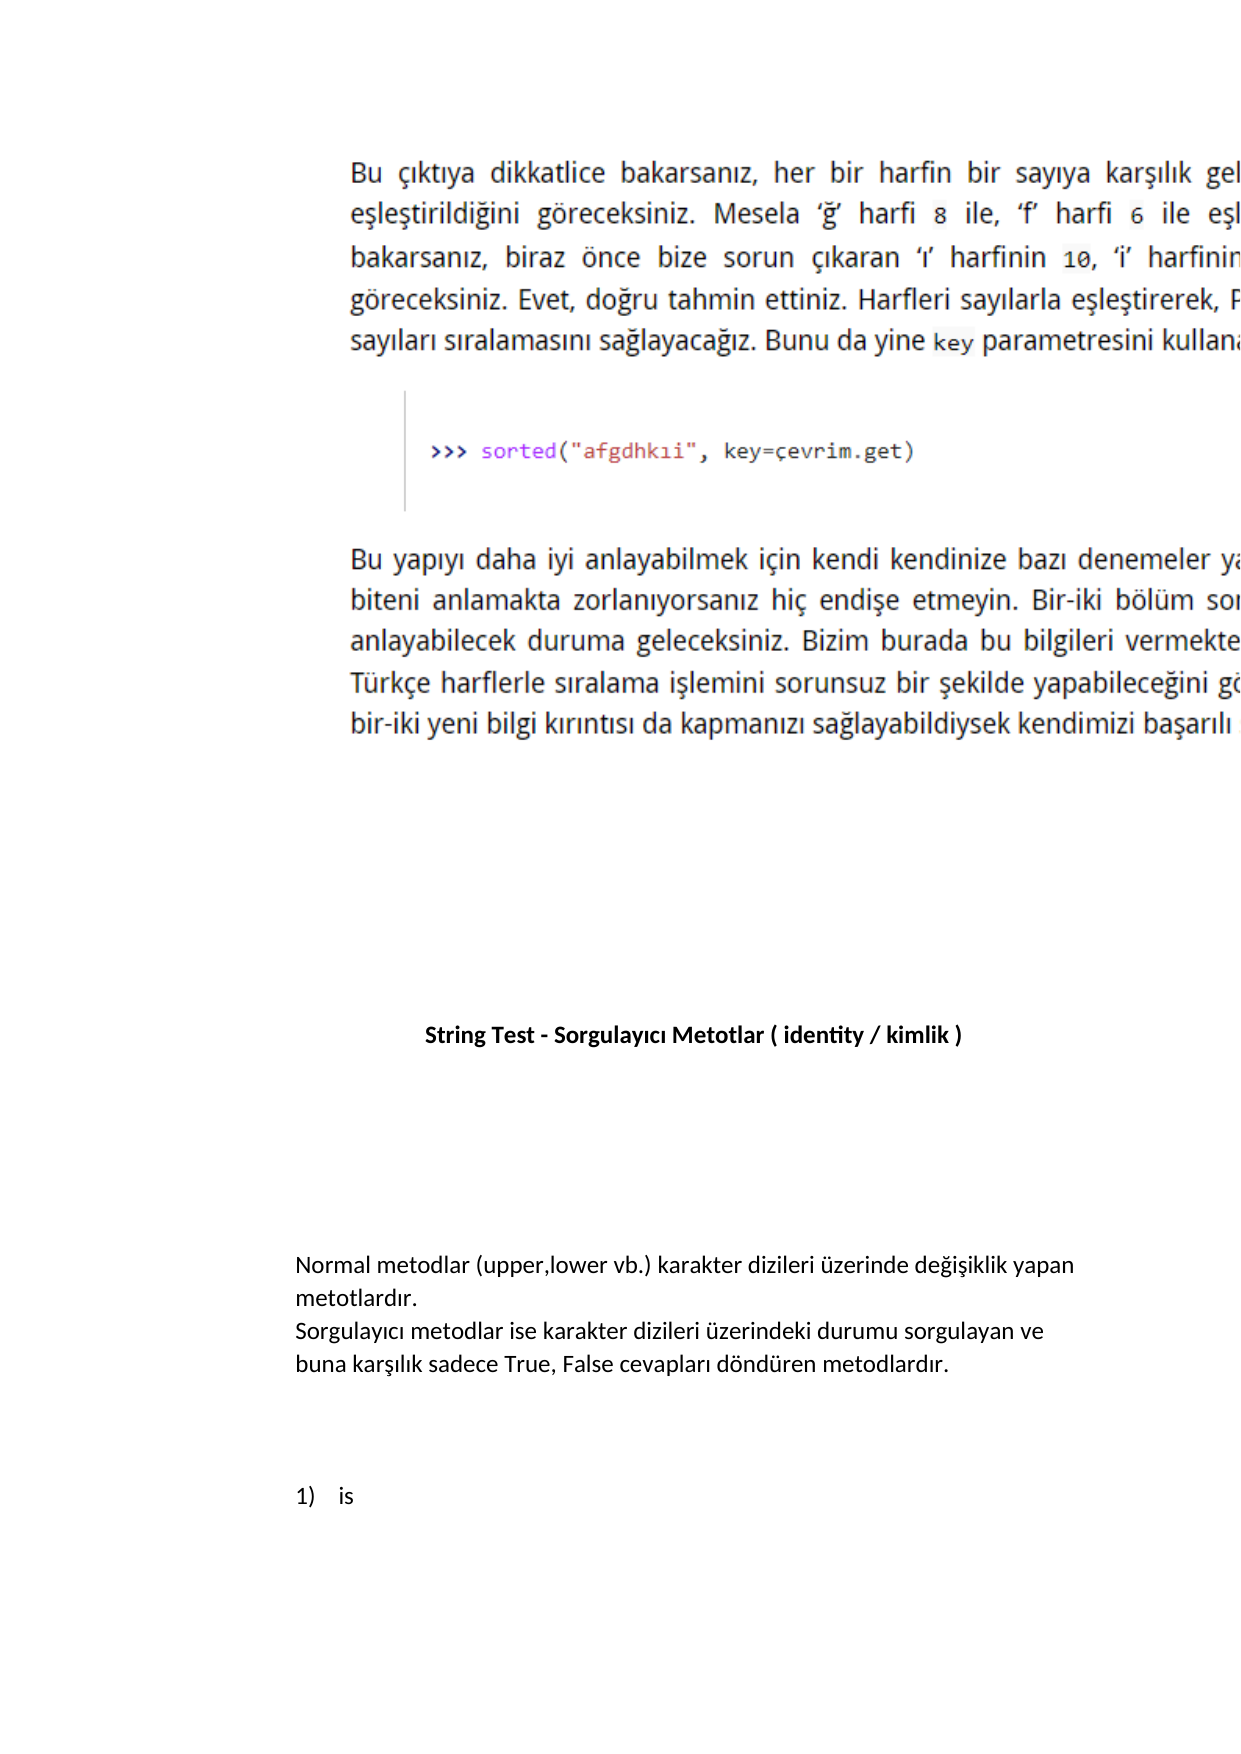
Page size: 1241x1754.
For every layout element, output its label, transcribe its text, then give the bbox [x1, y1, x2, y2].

picture [295, 147, 1241, 787]
list Sorgulayıcı metodlar ise karakter dizileri üzerindeki durumu sorgulayan ve buna karşılık sadece True, False cevapları döndüren metodlardır. [295, 1316, 1093, 1379]
list is [295, 1480, 1093, 1511]
list Normal metodlar (upper,lower vb.) karakter dizileri üzerinde değişiklik yapan metotlardır. [295, 1250, 1093, 1313]
list String Test - Sorgulayıcı Metotlar ( identity / kimlik ) [295, 1019, 1093, 1050]
